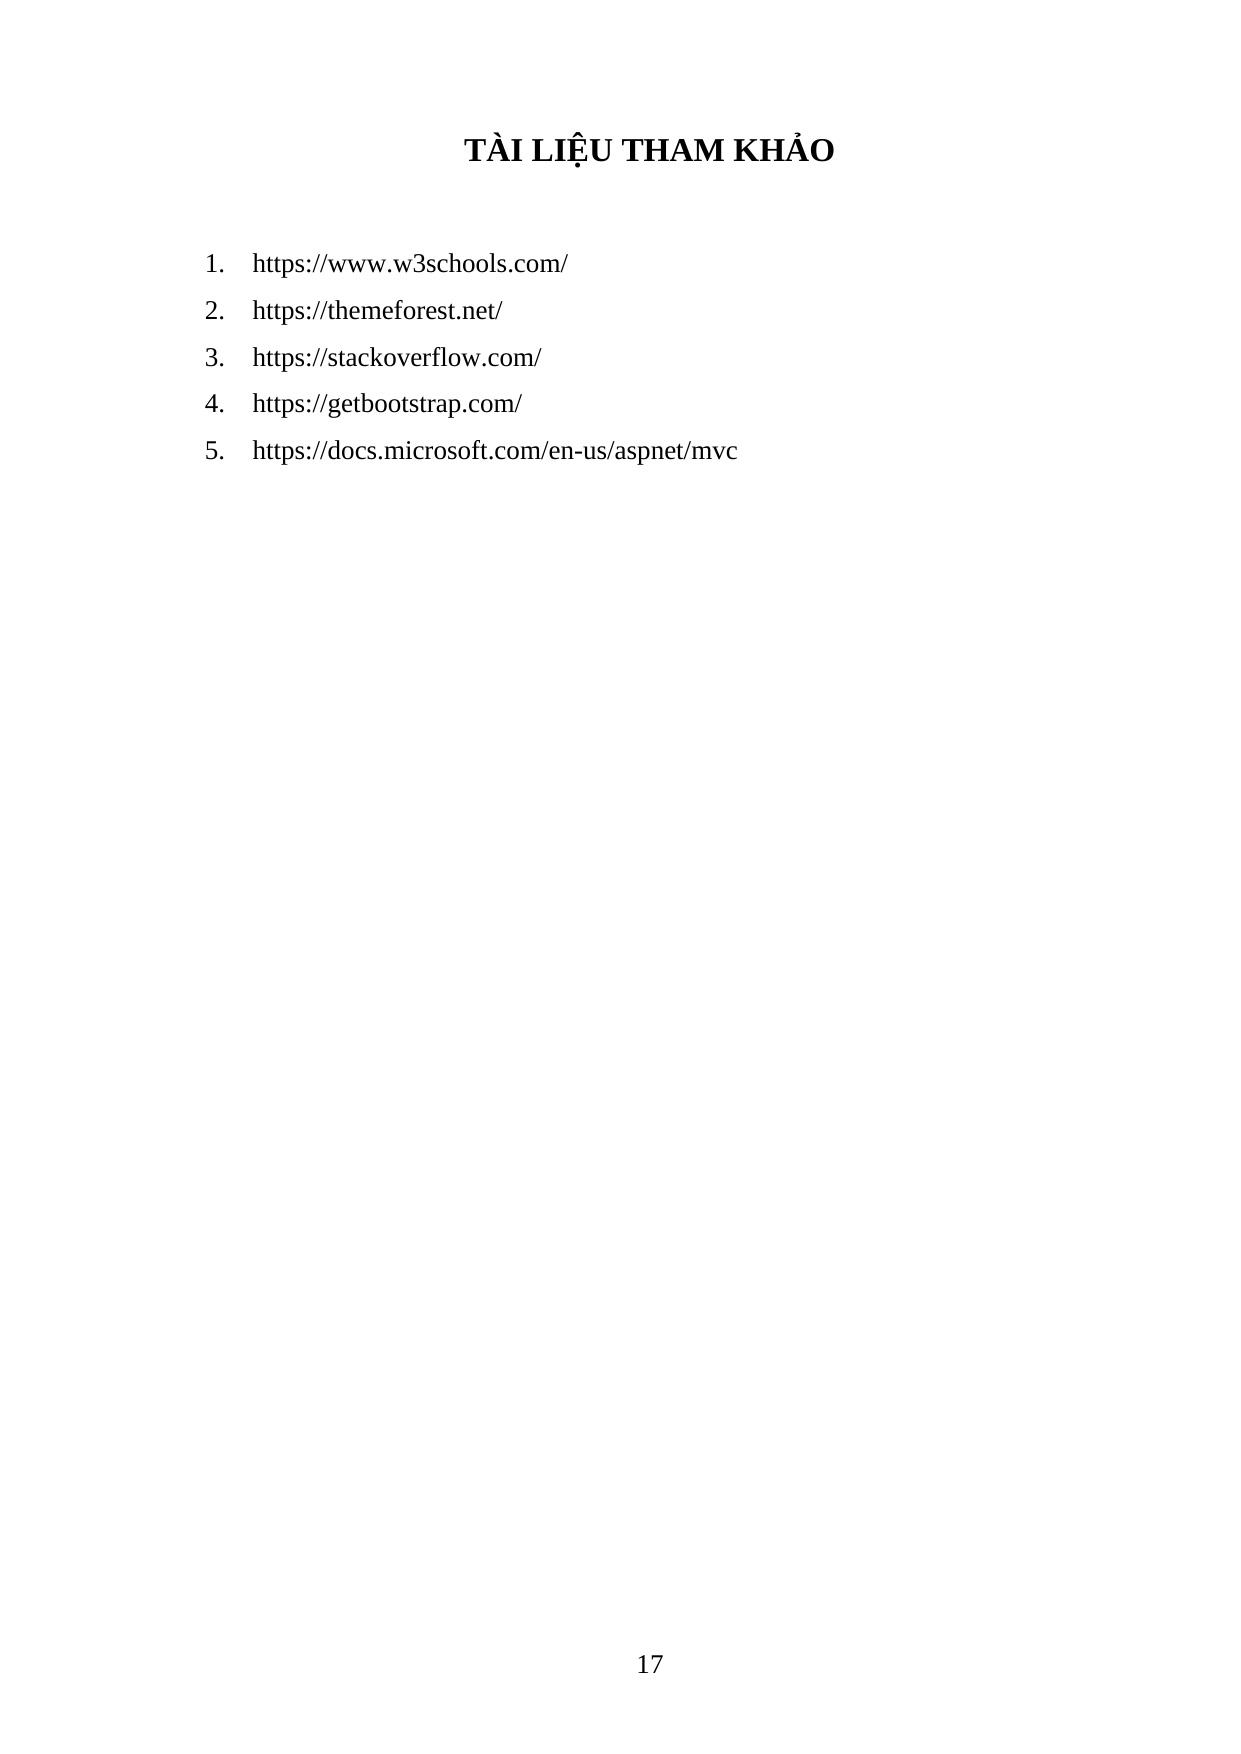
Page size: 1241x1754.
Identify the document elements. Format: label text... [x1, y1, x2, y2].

list https://www.w3schools.com/ [215, 247, 1122, 278]
subtitle TÀI LIỆU THAM KHẢO [132, 131, 1122, 169]
list https://getbootstrap.com/ [215, 387, 1122, 418]
list https://docs.microsoft.com/en-us/aspnet/mvc [215, 434, 1122, 465]
list https://themeforest.net/ [215, 294, 1122, 325]
list https://stackoverflow.com/ [215, 341, 1122, 372]
